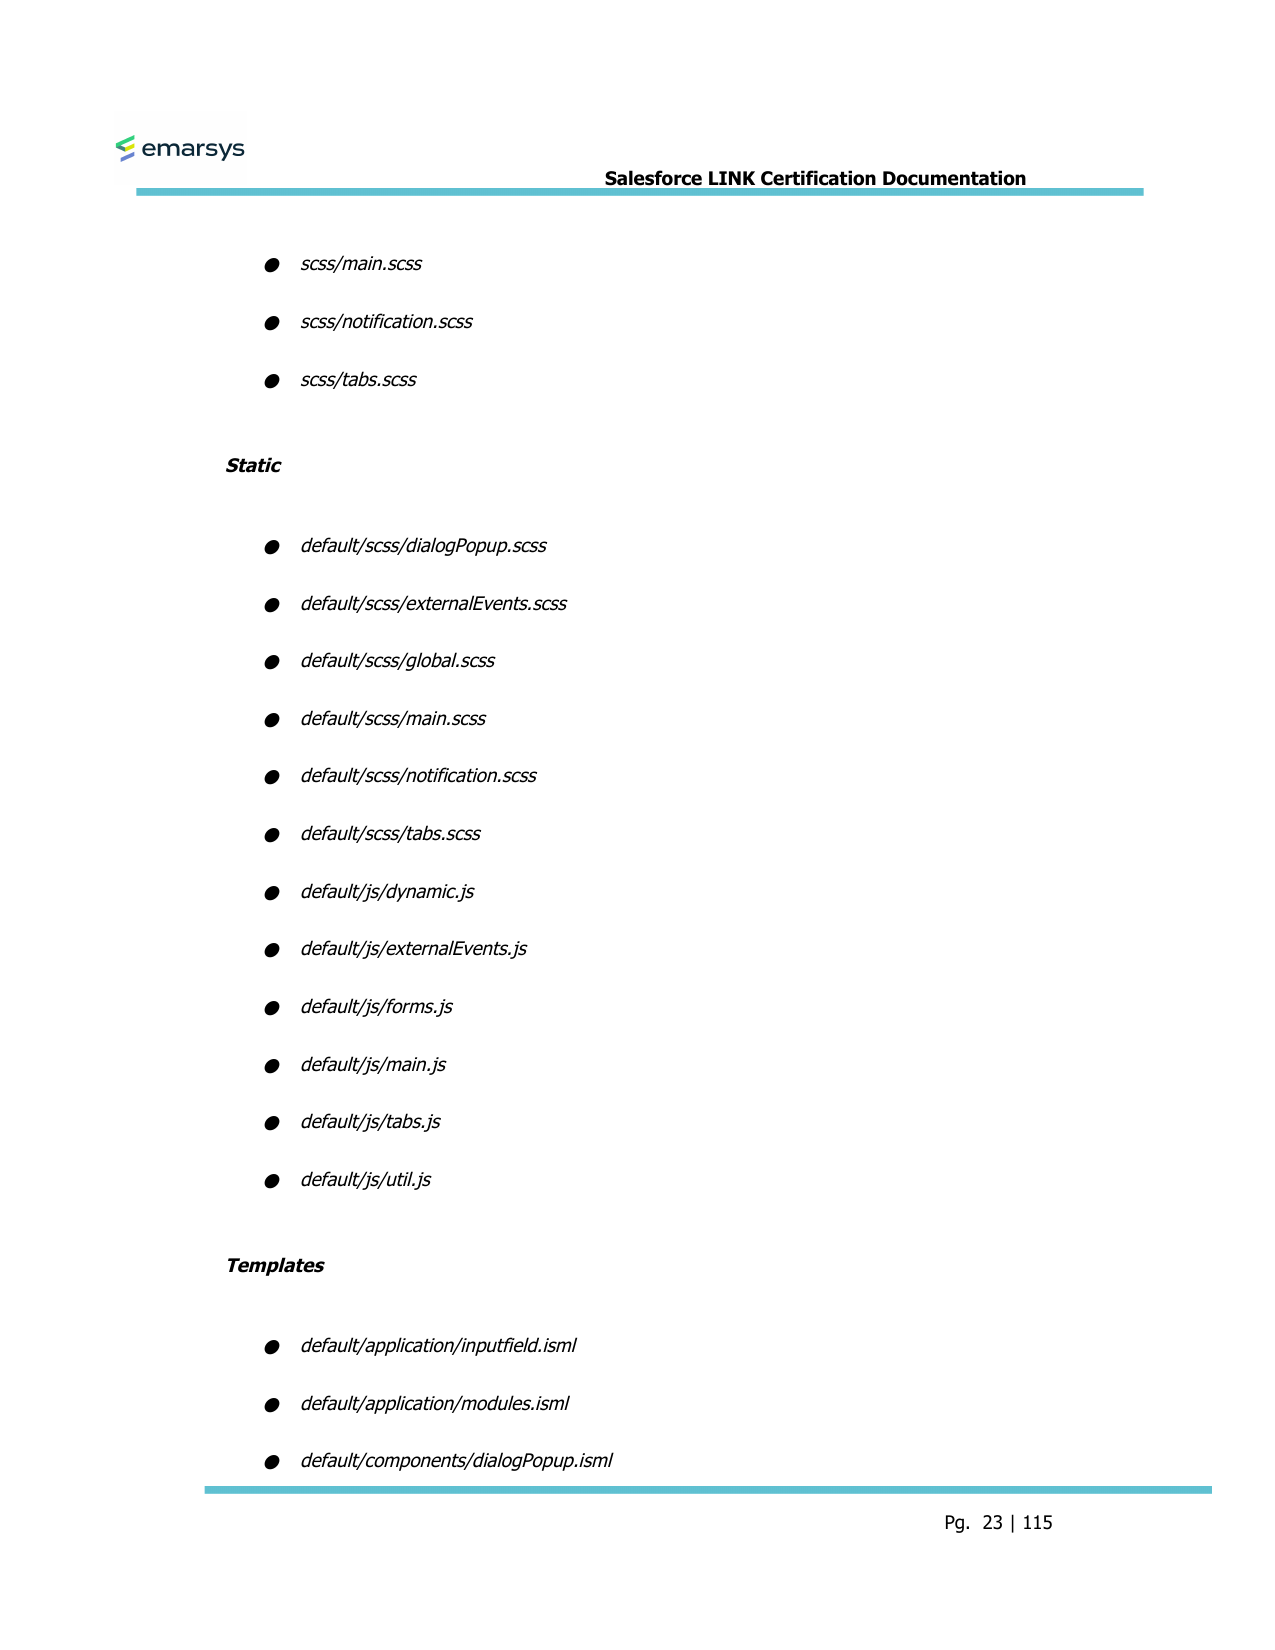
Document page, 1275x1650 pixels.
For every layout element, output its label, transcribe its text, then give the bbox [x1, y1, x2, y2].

list default/scss/global.scss [262, 640, 1087, 678]
text Static [225, 453, 1087, 476]
list scss/tabs.scss [262, 358, 1087, 397]
list default/application/inputfield.isml [262, 1325, 1087, 1363]
list scss/notification.scss [262, 301, 1087, 339]
list default/scss/main.scss [262, 698, 1087, 736]
list scss/main.scss [262, 243, 1087, 282]
picture [204, 1486, 1212, 1494]
list default/scss/dialogPopup.scss [262, 525, 1087, 563]
list default/js/tabs.js [262, 1101, 1087, 1139]
list default/js/externalEvents.js [262, 928, 1087, 966]
list default/scss/externalEvents.scss [262, 582, 1087, 621]
list default/scss/notification.scss [262, 755, 1087, 794]
text Templates [225, 1253, 1087, 1276]
list default/js/util.js [262, 1158, 1087, 1197]
list default/js/forms.js [262, 986, 1087, 1024]
list default/components/dialogPopup.isml [262, 1440, 1087, 1478]
picture [113, 111, 247, 185]
list default/js/dynamic.js [262, 870, 1087, 909]
list default/js/main.js [262, 1043, 1087, 1082]
picture [136, 188, 1144, 196]
list default/application/modules.isml [262, 1382, 1087, 1421]
list default/scss/tabs.scss [262, 813, 1087, 851]
